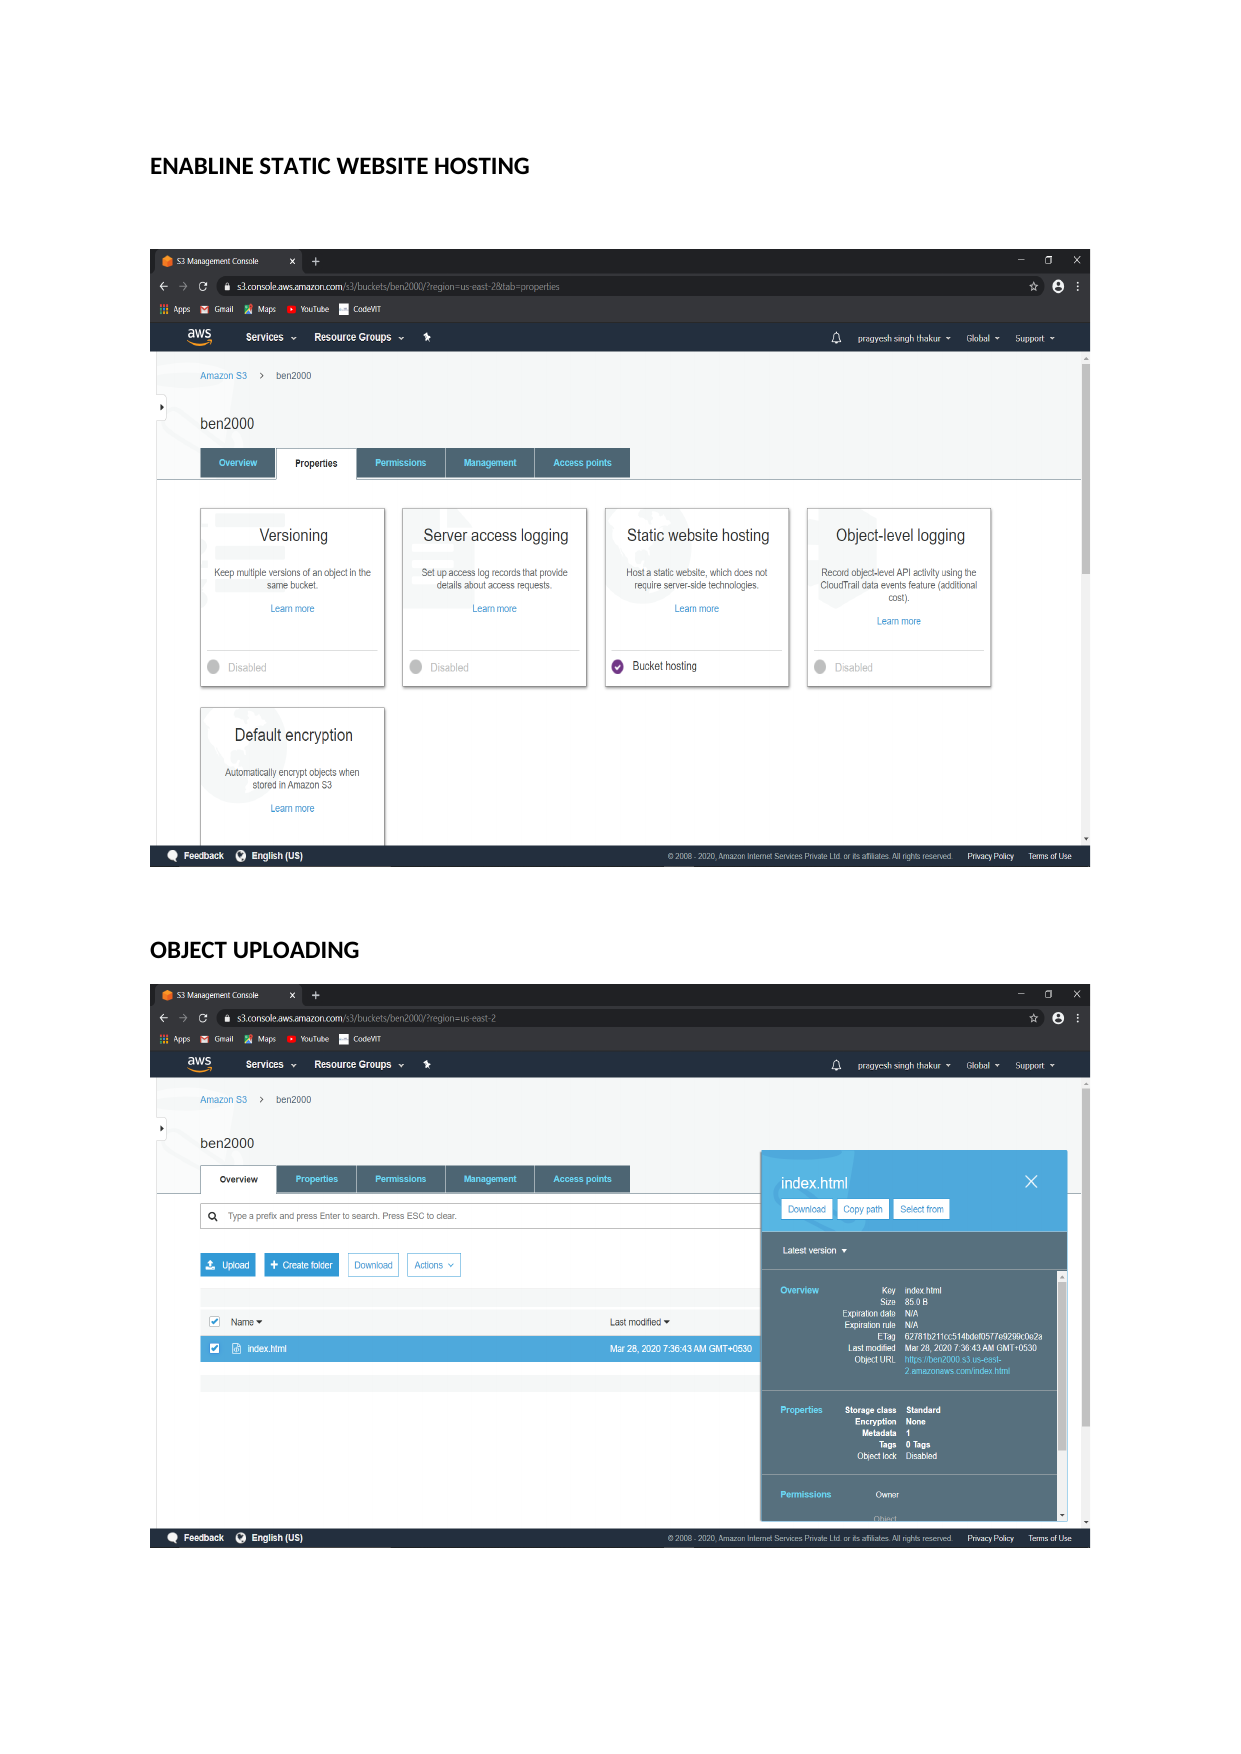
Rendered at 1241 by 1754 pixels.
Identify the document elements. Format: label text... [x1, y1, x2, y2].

picture [150, 249, 1091, 867]
picture [150, 984, 1091, 1548]
text ENABLINE STATIC WEBSITE HOSTING [150, 150, 1090, 181]
text OBJECT UPLOADING [150, 935, 1090, 965]
